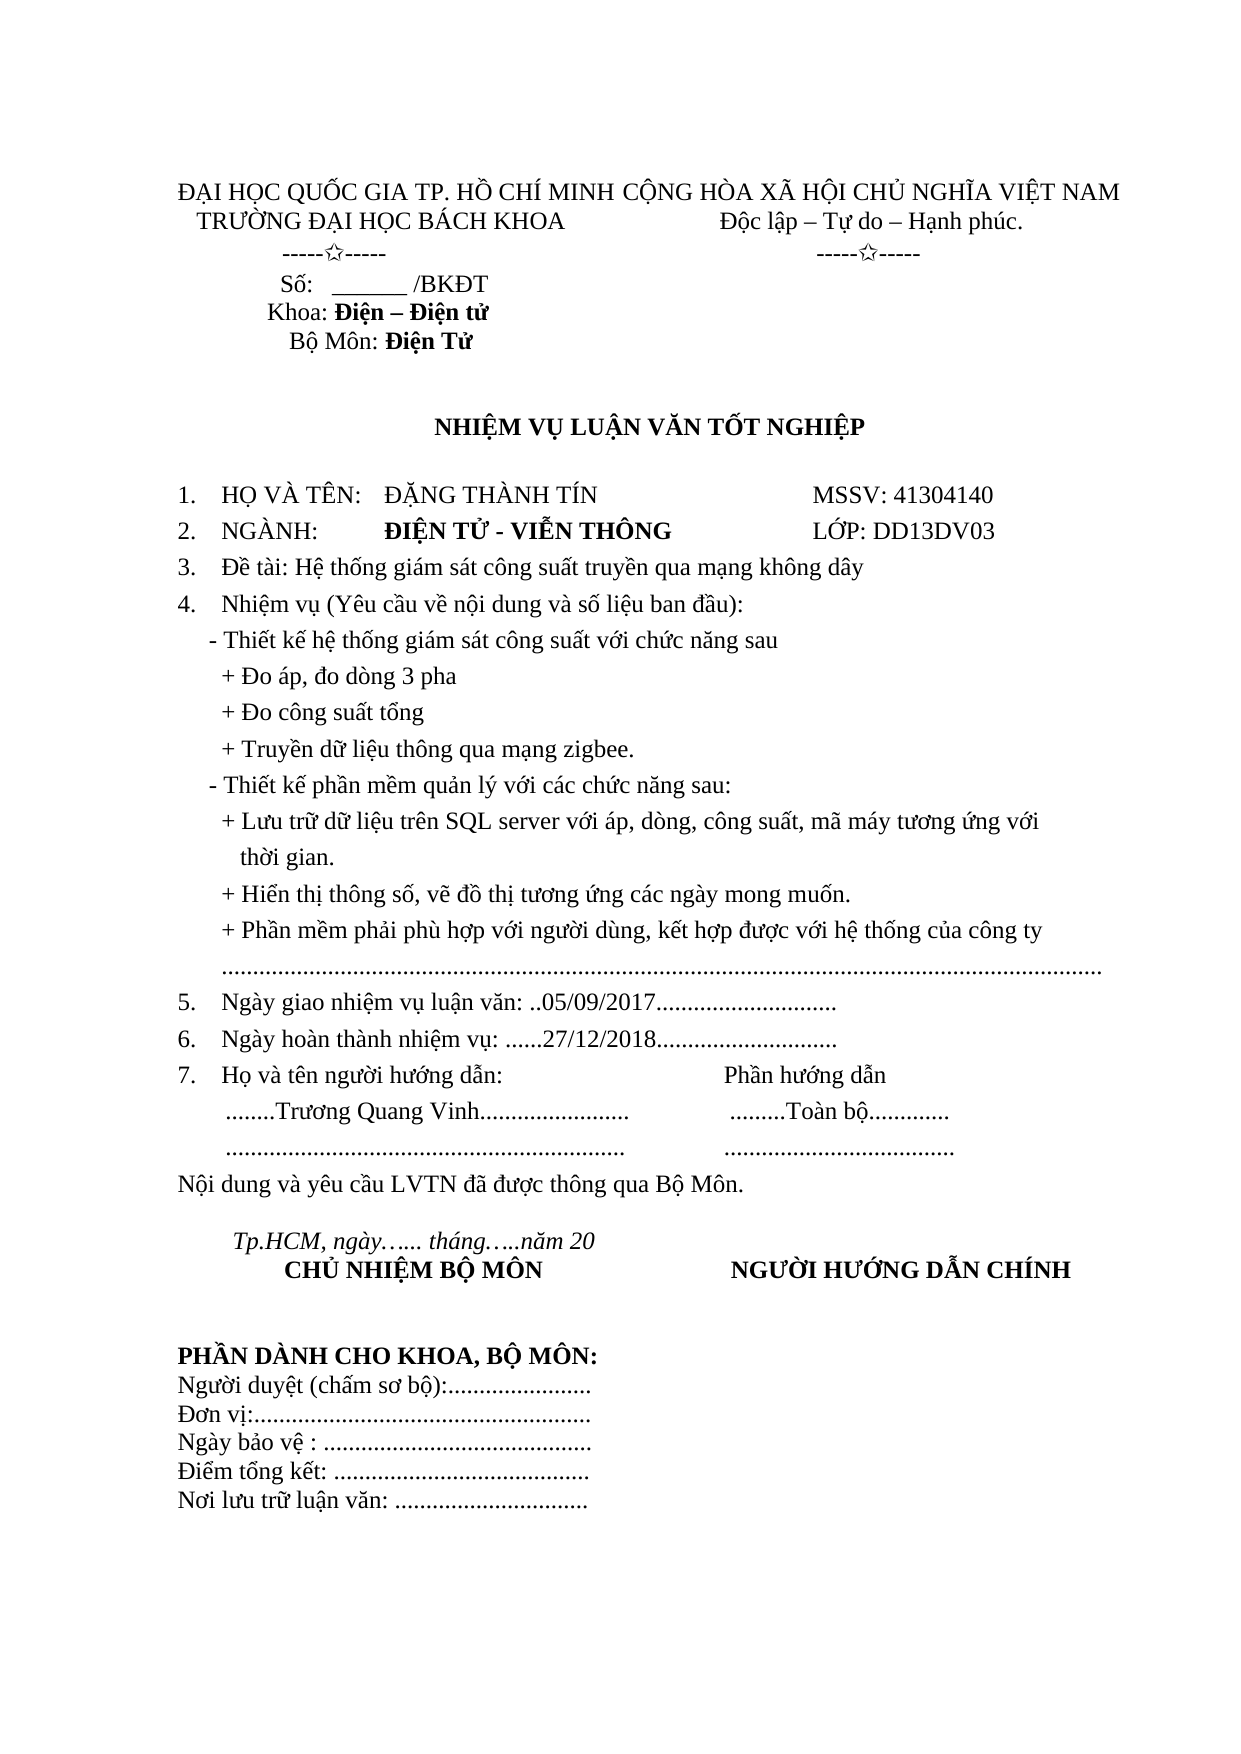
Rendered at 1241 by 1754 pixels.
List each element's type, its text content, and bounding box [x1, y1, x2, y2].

text ................................................................ ..................................... [225, 1132, 1122, 1161]
text CHỦ NHIỆM BỘ MÔN NGƯỜI HƯỚNG DẪN CHÍNH [177, 1255, 1122, 1284]
text - Thiết kế hệ thống giám sát công suất với chức năng sau [177, 625, 1122, 654]
text Bộ Môn: Điện Tử [177, 326, 1122, 355]
text + Đo công suất tổng [221, 697, 1122, 726]
list Đề tài: Hệ thống giám sát công suất truyền qua mạng không dây [177, 552, 1122, 581]
list NGÀNH: ĐIỆN TỬ - VIỄN THÔNG LỚP: DD13DV03 [177, 516, 1122, 545]
text - Thiết kế phần mềm quản lý với các chức năng sau: [177, 770, 1122, 799]
list Ngày giao nhiệm vụ luận văn: ..05/09/2017............................. [177, 987, 1122, 1016]
text Số: ______ /BKĐT [177, 269, 1122, 297]
text + Phần mềm phải phù hợp với người dùng, kết hợp được với hệ thống của công ty [177, 915, 1122, 944]
text Đơn vị:...................................................... [177, 1399, 1122, 1427]
text ĐẠI HỌC QUỐC GIA TP. HỒ CHÍ MINH CỘNG HÒA XÃ HỘI CHỦ NGHĨA VIỆT NAM [177, 177, 1122, 206]
text Nội dung và yêu cầu LVTN đã được thông qua Bộ Môn. [177, 1169, 1122, 1197]
text NHIỆM VỤ LUẬN VĂN TỐT NGHIỆP [177, 412, 1122, 441]
text ............................................................................................................................................. [221, 951, 1122, 980]
text ........Trương Quang Vinh........................ .........Toàn bộ............. [225, 1096, 1122, 1125]
text PHẦN DÀNH CHO KHOA, BỘ MÔN: [177, 1341, 1122, 1370]
text Nơi lưu trữ luận văn: ............................... [177, 1485, 1122, 1514]
list HỌ VÀ TÊN : ĐẶNG THÀNH TÍN MSSV: 41304140 [177, 480, 1122, 509]
text + Truyền dữ liệu thông qua mạng zigbee. [177, 734, 1122, 762]
text + Hiển thị thông số, vẽ đồ thị tương ứng các ngày mong muốn. [177, 879, 1122, 907]
text + Lưu trữ dữ liệu trên SQL server với áp, dòng, công suất, mã máy tương ứng với [177, 806, 1122, 835]
list Nhiệm vụ (Yêu cầu về nội dung và số liệu ban đầu): [177, 589, 1122, 617]
text Điểm tổng kết: ......................................... [177, 1456, 1122, 1485]
text + Đo áp, đo dòng 3 pha [221, 661, 1122, 690]
text Khoa: Điện – Điện tử [177, 297, 1122, 326]
list Họ và tên người hướng dẫn: Phần hướng dẫn [177, 1060, 1122, 1089]
text thời gian. [177, 842, 1122, 871]
text Người duyệt (chấm sơ bộ):....................... [177, 1370, 1122, 1399]
text Tp.HCM, ngày…... tháng…..năm 20 [177, 1226, 1122, 1255]
text TRƯỜNG ĐẠI HỌC BÁCH KHOA Độc lập – Tự do – Hạnh phúc. [177, 206, 1122, 235]
text -----✩----- -----✩----- [177, 235, 1122, 269]
list Ngày hoàn thành nhiệm vụ: ......27/12/2018............................. [177, 1024, 1122, 1052]
text Ngày bảo vệ : ........................................... [177, 1427, 1122, 1456]
